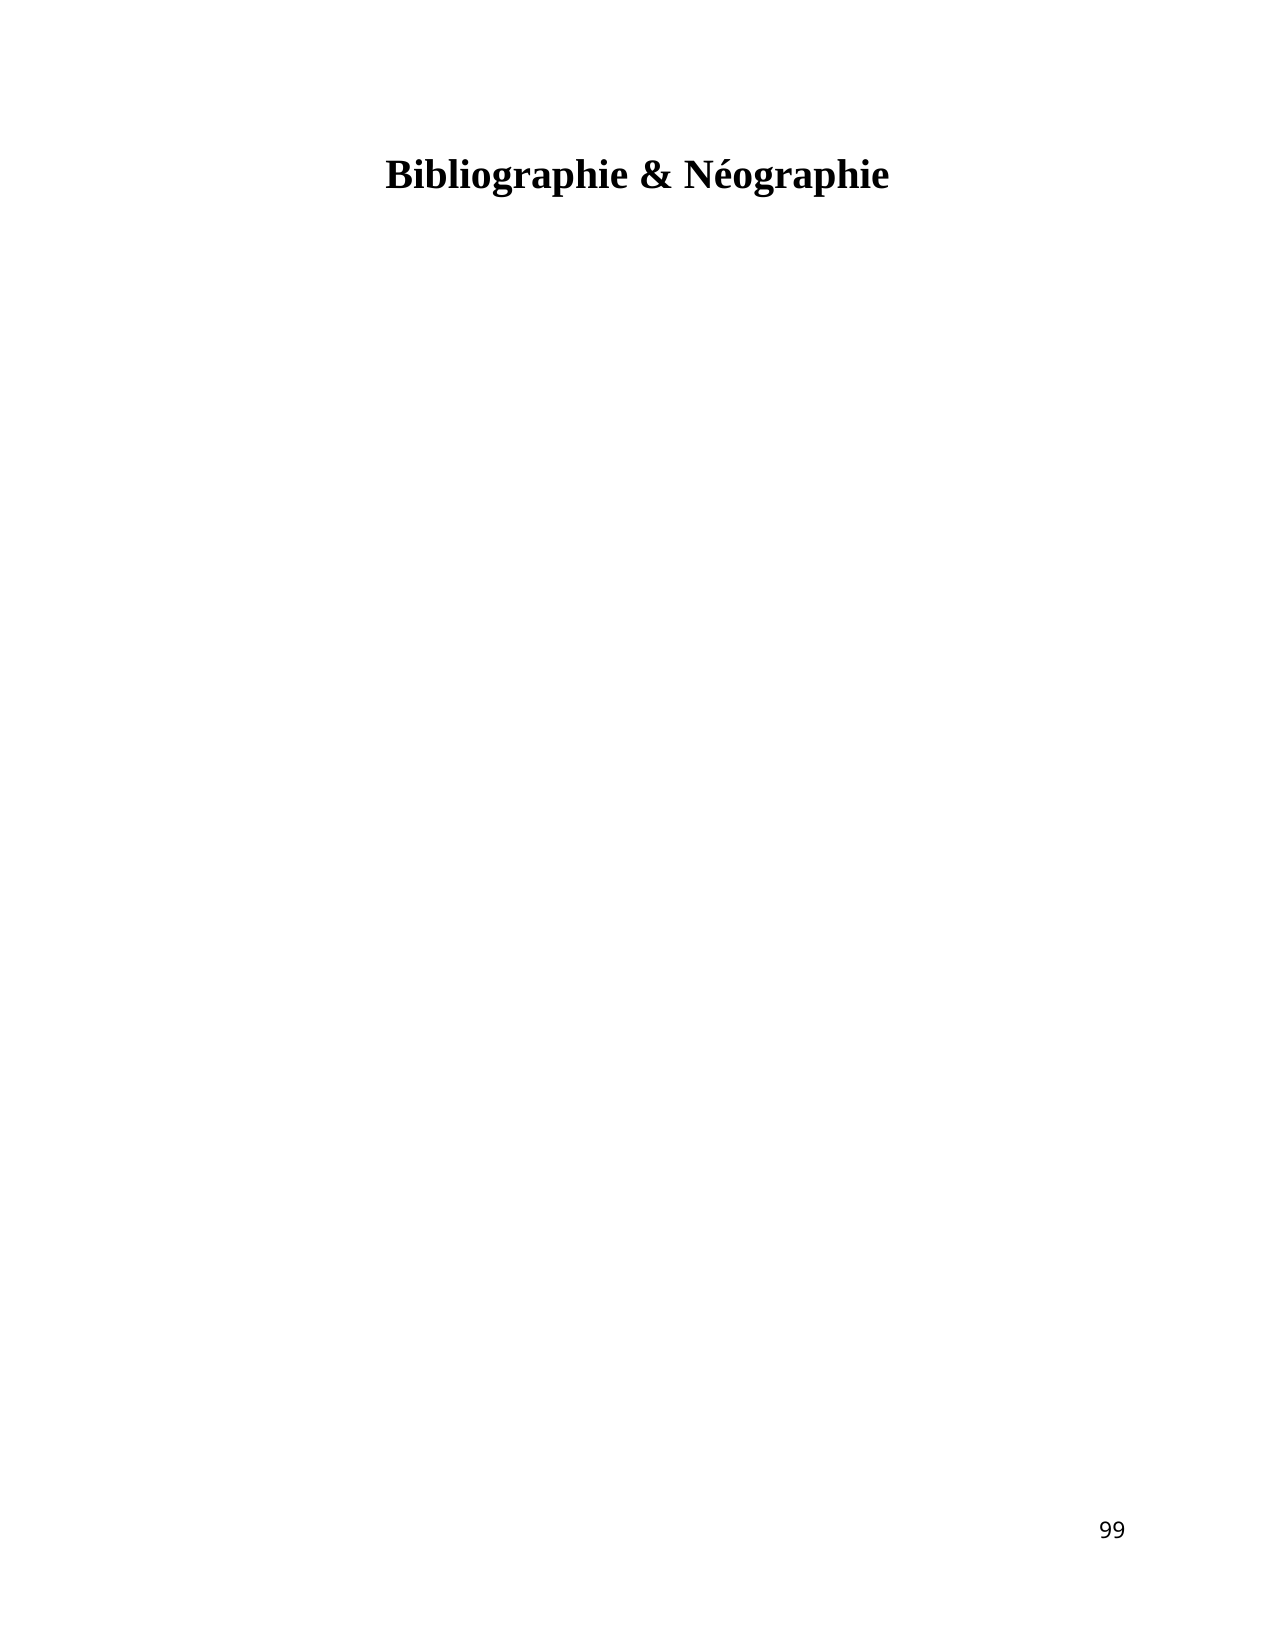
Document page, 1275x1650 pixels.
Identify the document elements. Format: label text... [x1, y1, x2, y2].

text Bibliographie & Néographie [150, 150, 1125, 232]
